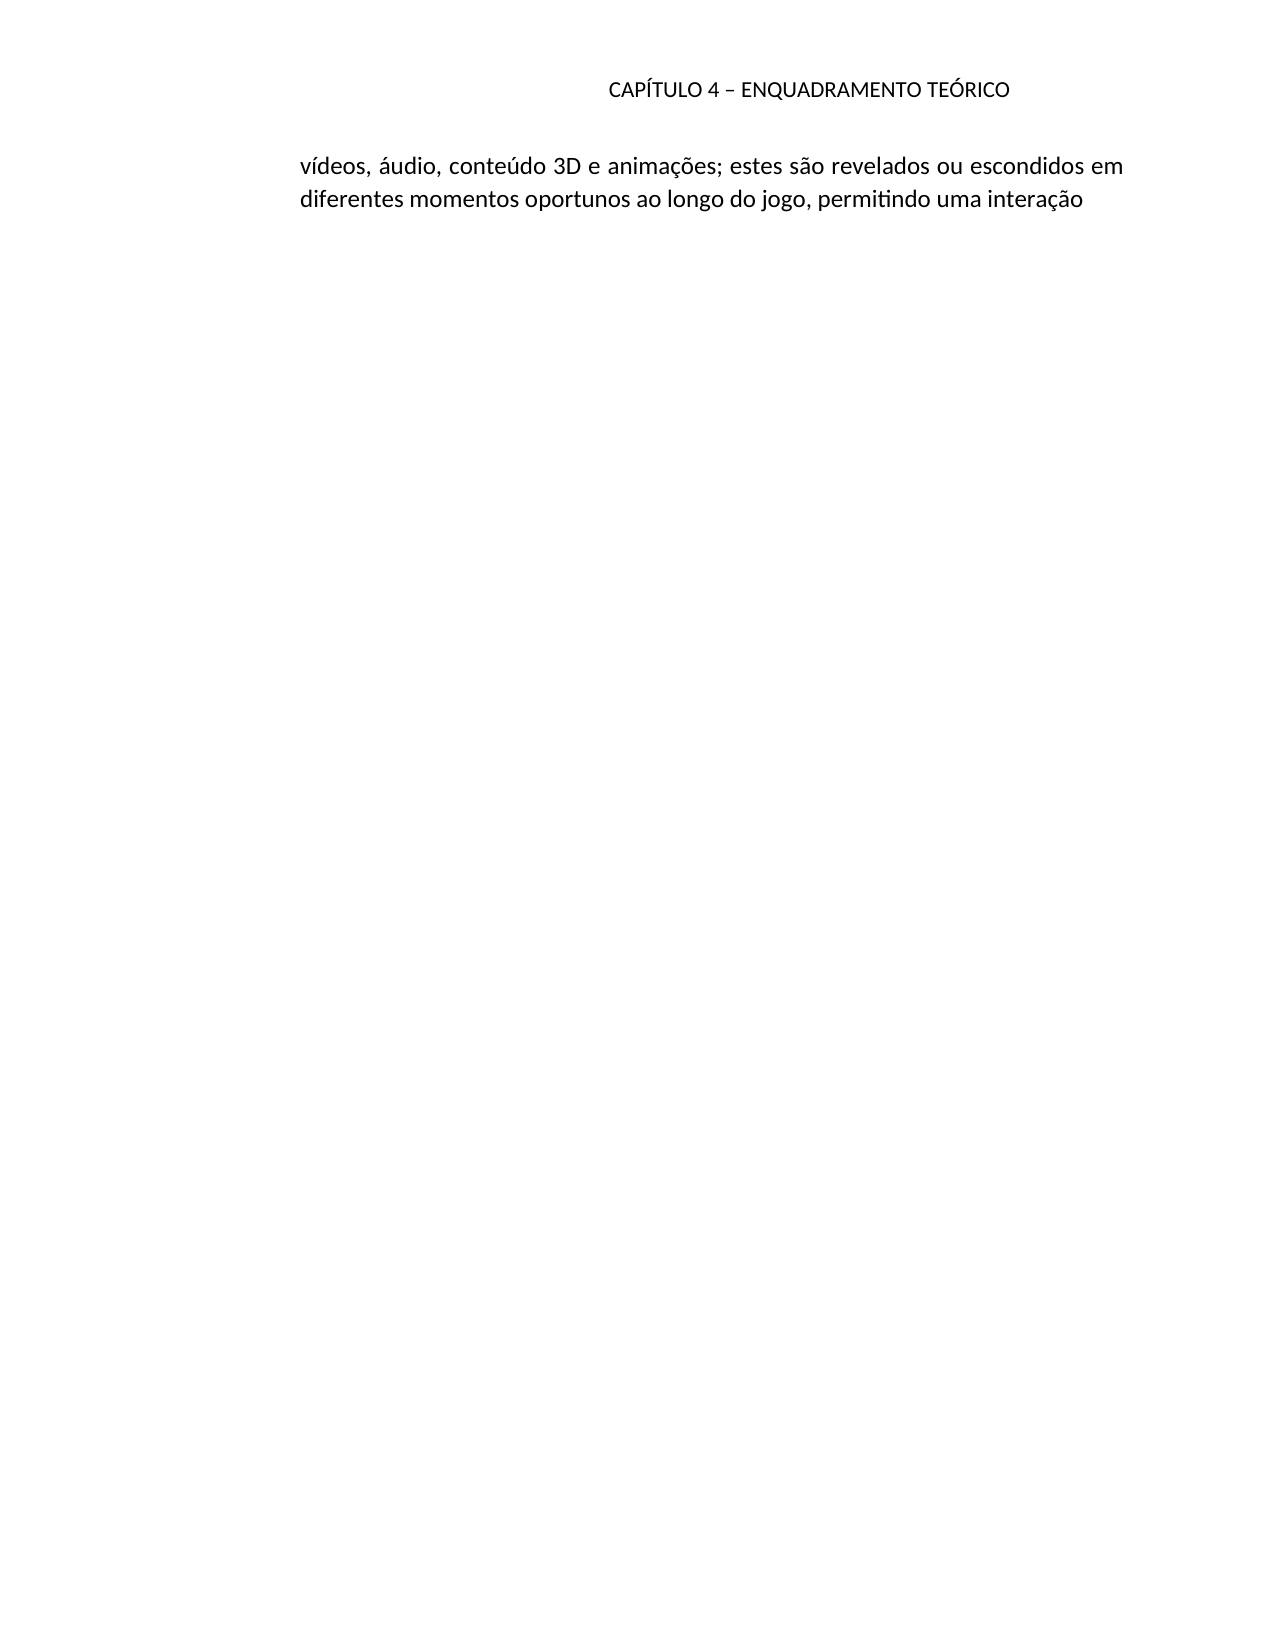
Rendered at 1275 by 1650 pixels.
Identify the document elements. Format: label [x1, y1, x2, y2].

list [262, 150, 1125, 213]
